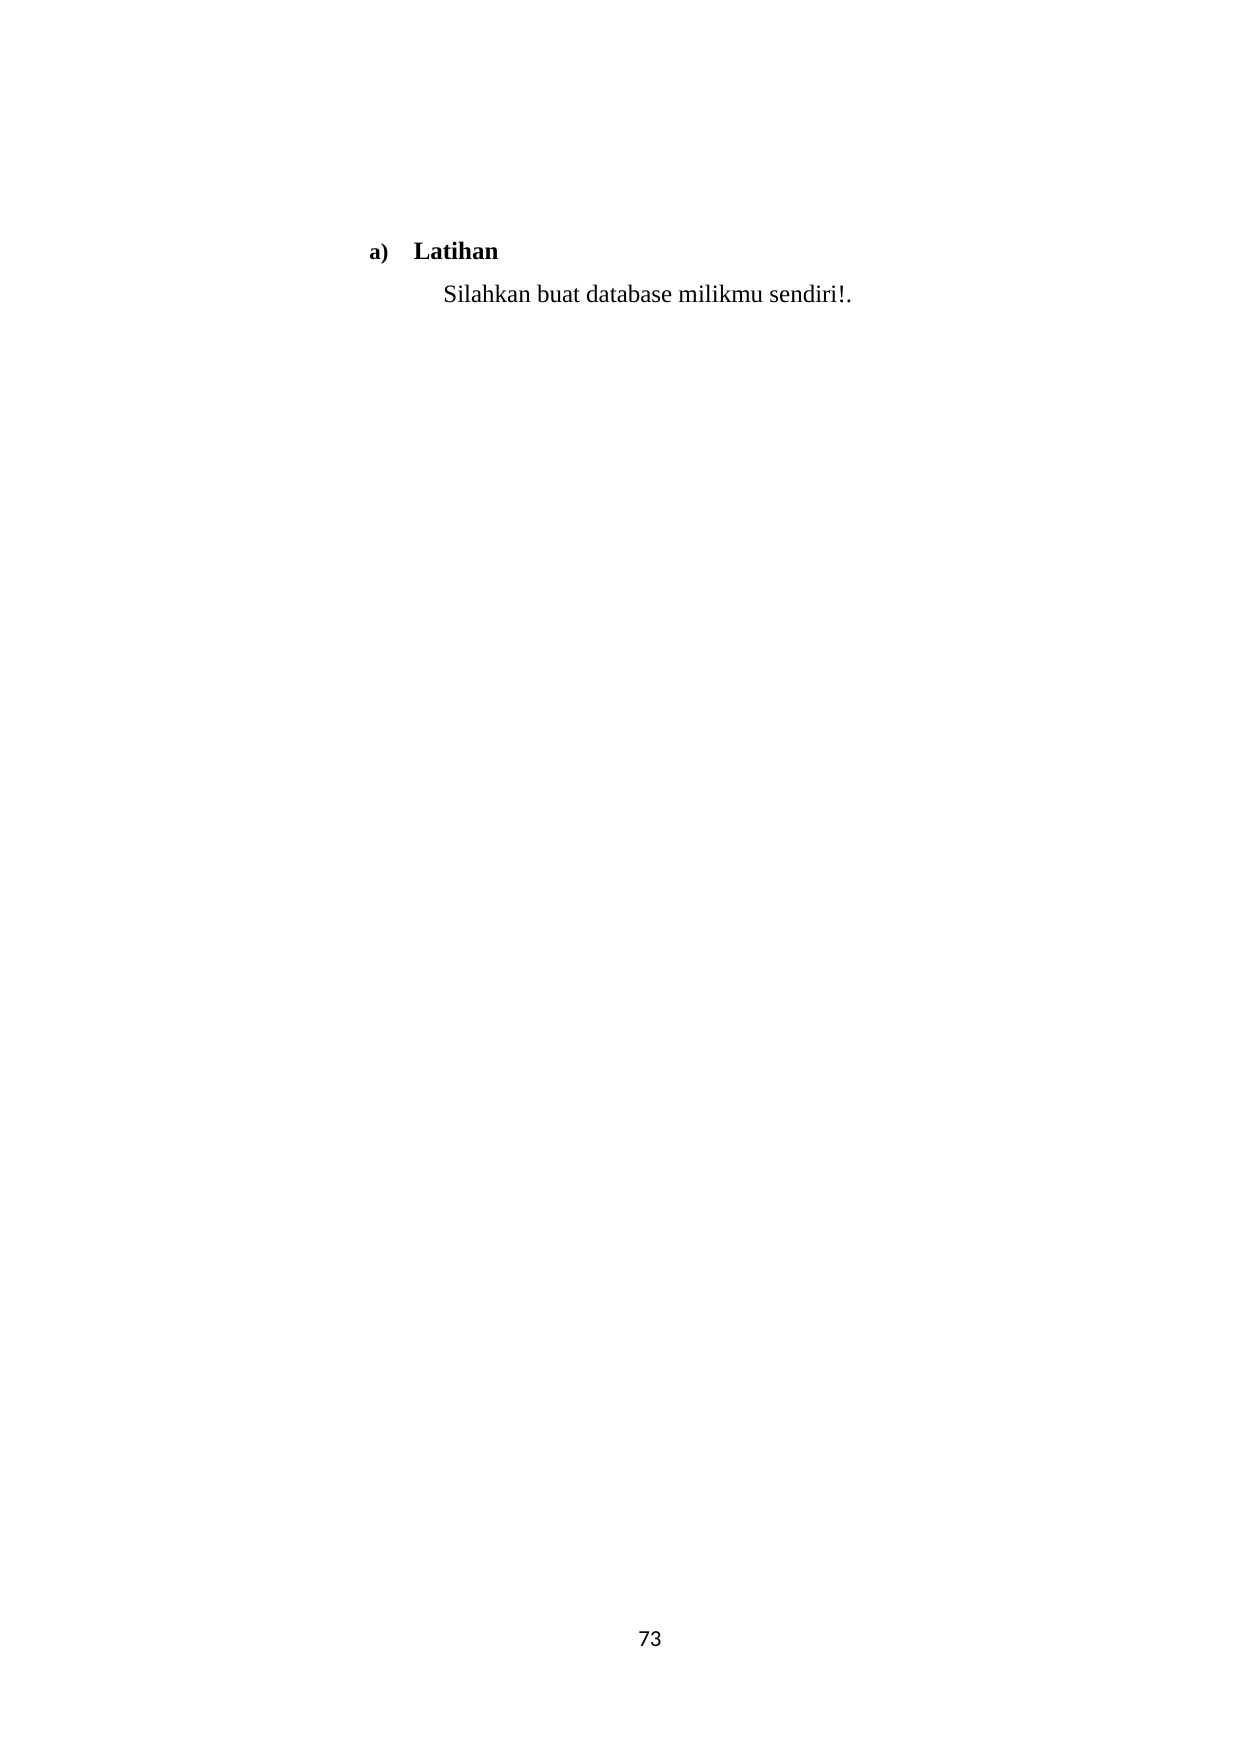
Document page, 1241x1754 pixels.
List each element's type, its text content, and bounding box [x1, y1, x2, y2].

text Silahkan buat database milikmu sendiri!. [369, 279, 1063, 308]
subtitle Latihan [369, 236, 1063, 265]
